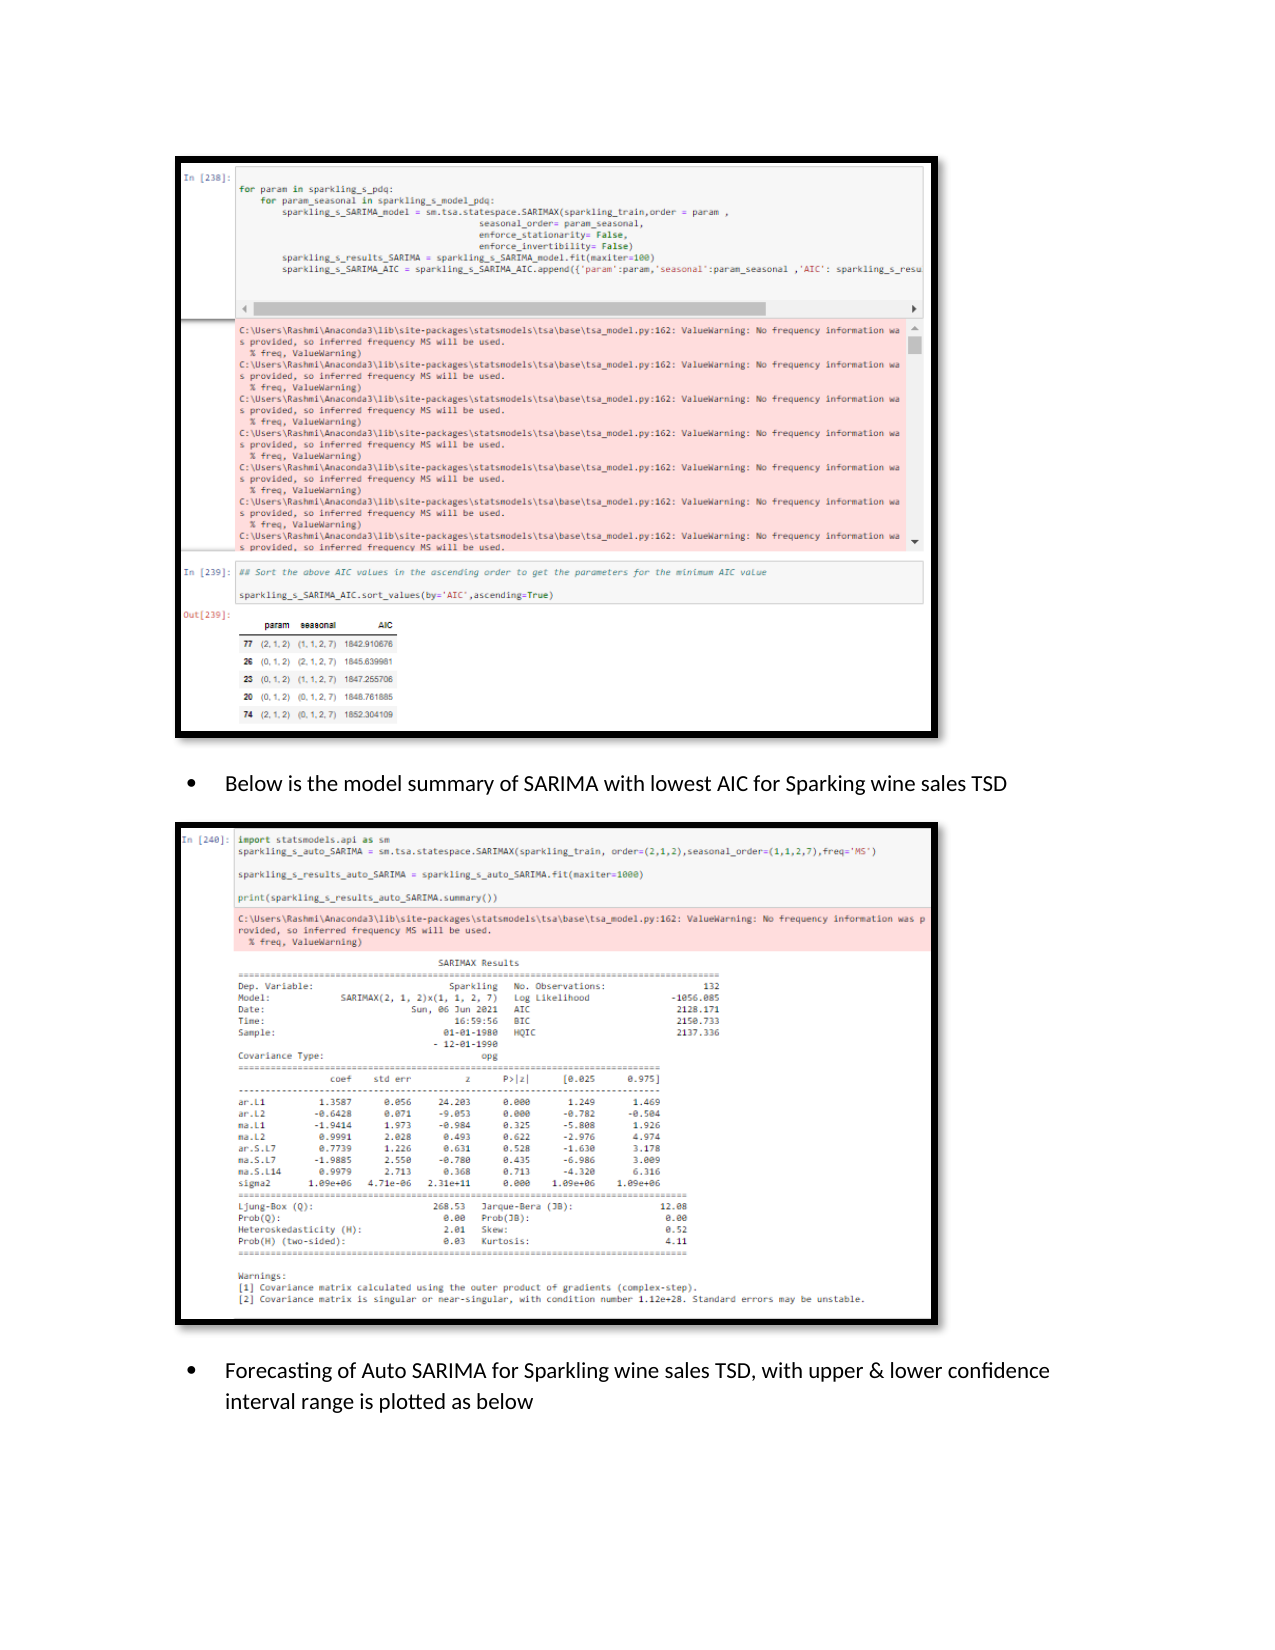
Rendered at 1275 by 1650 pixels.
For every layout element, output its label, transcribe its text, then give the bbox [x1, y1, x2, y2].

list Below is the model summary of SARIMA with lowest AIC for Sparking wine sales TSD [187, 769, 1125, 797]
list Forecasting of Auto SARIMA for Sparkling wine sales TSD, with upper & lower confidence interval range is plotted as below [187, 1357, 1125, 1415]
